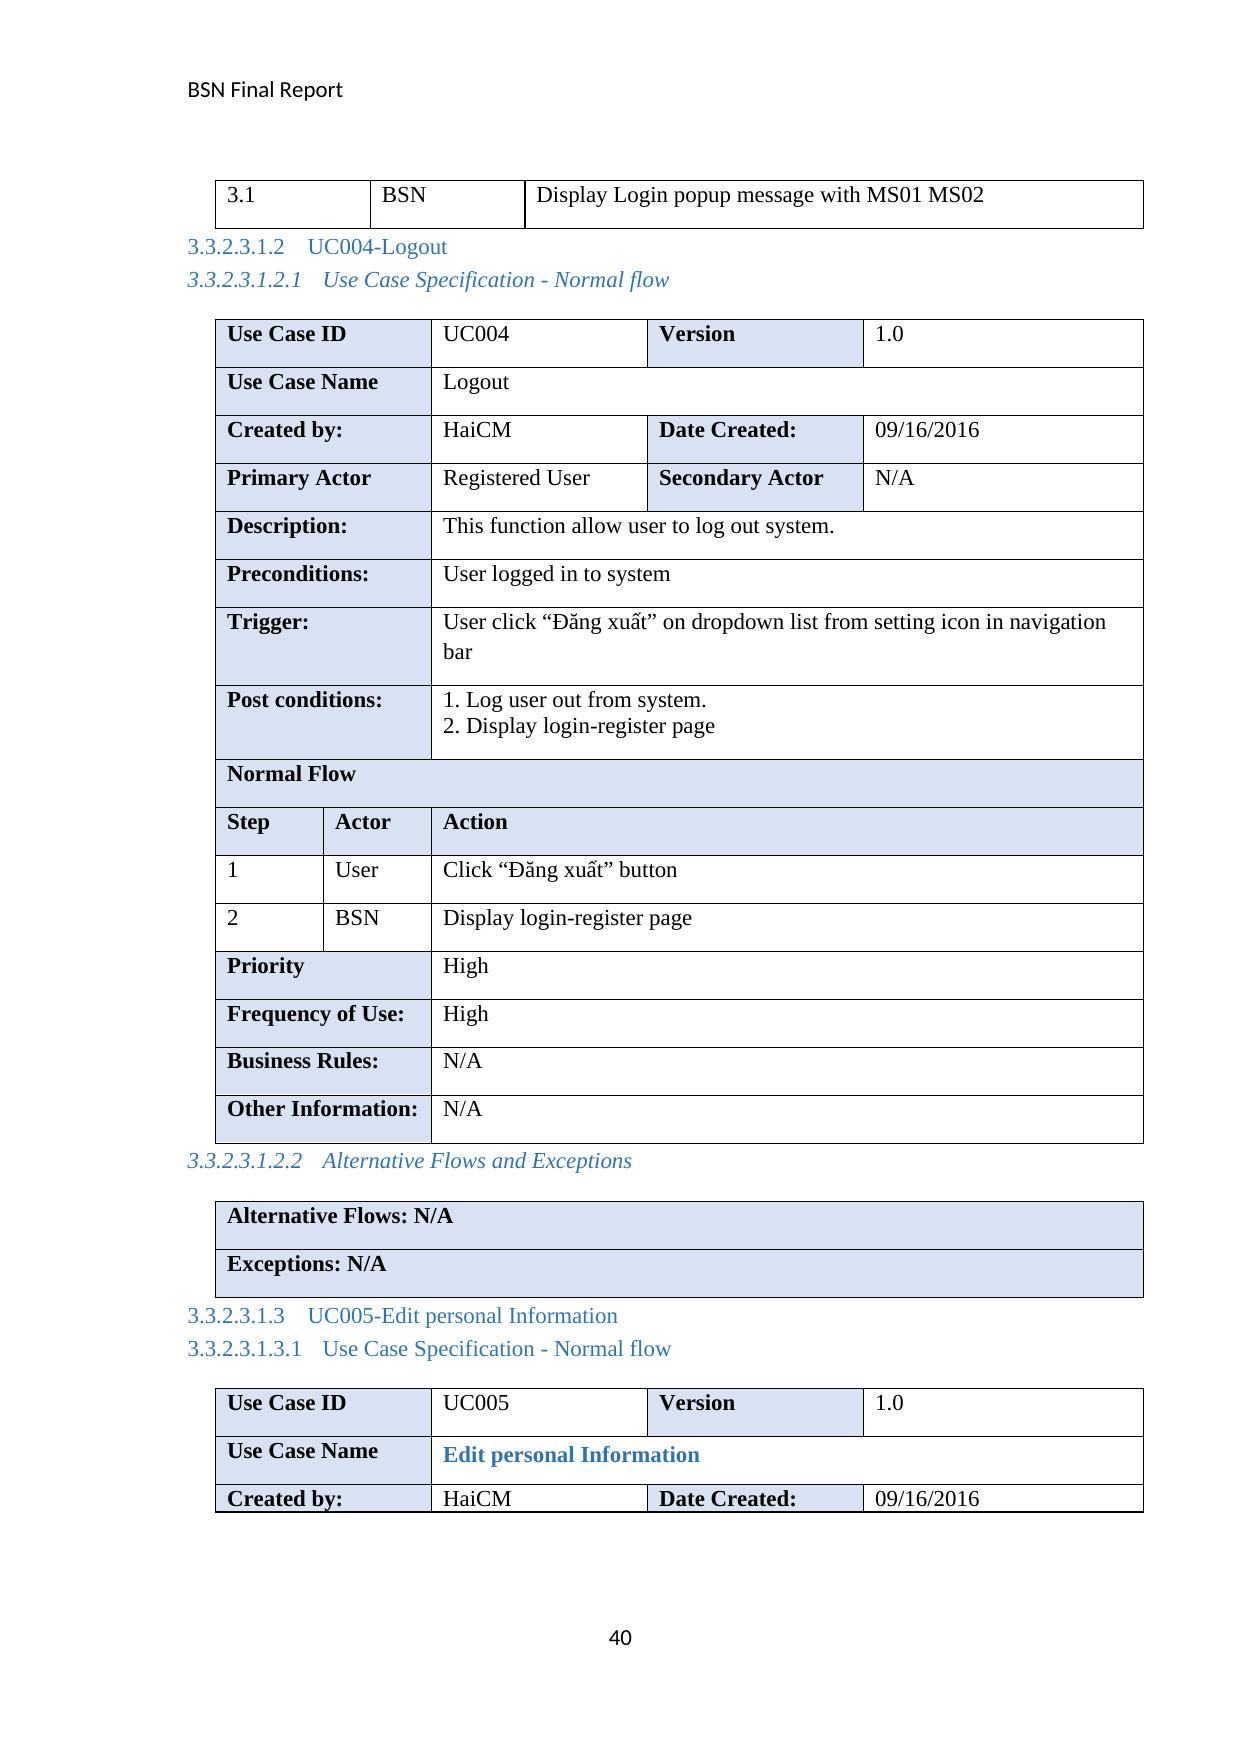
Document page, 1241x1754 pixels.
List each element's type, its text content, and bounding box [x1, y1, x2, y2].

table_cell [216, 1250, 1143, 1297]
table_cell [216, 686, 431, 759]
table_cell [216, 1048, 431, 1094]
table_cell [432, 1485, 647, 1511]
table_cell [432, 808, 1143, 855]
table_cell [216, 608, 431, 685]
subtitle UC005-Edit personal Information [187, 1302, 1053, 1328]
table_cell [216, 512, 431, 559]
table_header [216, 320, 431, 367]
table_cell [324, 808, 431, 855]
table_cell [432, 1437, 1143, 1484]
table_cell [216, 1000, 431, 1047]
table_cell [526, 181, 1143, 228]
subtitle Alternative Flows and Exceptions [187, 1148, 1053, 1174]
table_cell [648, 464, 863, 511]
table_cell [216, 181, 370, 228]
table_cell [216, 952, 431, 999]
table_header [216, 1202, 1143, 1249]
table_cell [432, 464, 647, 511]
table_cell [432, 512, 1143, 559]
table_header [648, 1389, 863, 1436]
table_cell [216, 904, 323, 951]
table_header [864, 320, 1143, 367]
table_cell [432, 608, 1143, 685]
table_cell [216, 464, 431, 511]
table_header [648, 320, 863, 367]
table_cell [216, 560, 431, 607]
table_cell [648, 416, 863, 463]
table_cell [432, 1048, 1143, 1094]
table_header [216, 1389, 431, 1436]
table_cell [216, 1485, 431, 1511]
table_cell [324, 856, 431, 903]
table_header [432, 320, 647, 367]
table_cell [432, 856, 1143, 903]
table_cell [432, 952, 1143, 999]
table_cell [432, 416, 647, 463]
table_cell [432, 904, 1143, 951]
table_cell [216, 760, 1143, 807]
subtitle Use Case Specification - Normal flow [187, 1335, 1053, 1361]
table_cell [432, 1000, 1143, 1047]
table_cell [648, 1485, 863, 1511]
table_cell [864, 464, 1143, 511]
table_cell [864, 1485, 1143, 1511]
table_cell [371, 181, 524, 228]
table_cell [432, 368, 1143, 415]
subtitle Use Case Specification - Normal flow [187, 266, 1053, 292]
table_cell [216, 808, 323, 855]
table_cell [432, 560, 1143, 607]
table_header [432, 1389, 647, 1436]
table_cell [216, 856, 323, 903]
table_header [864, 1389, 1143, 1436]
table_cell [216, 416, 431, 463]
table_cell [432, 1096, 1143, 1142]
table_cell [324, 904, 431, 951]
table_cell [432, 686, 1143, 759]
subtitle UC004-Logout [187, 233, 1053, 259]
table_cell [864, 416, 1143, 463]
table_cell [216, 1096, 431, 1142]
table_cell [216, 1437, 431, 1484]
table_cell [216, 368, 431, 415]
